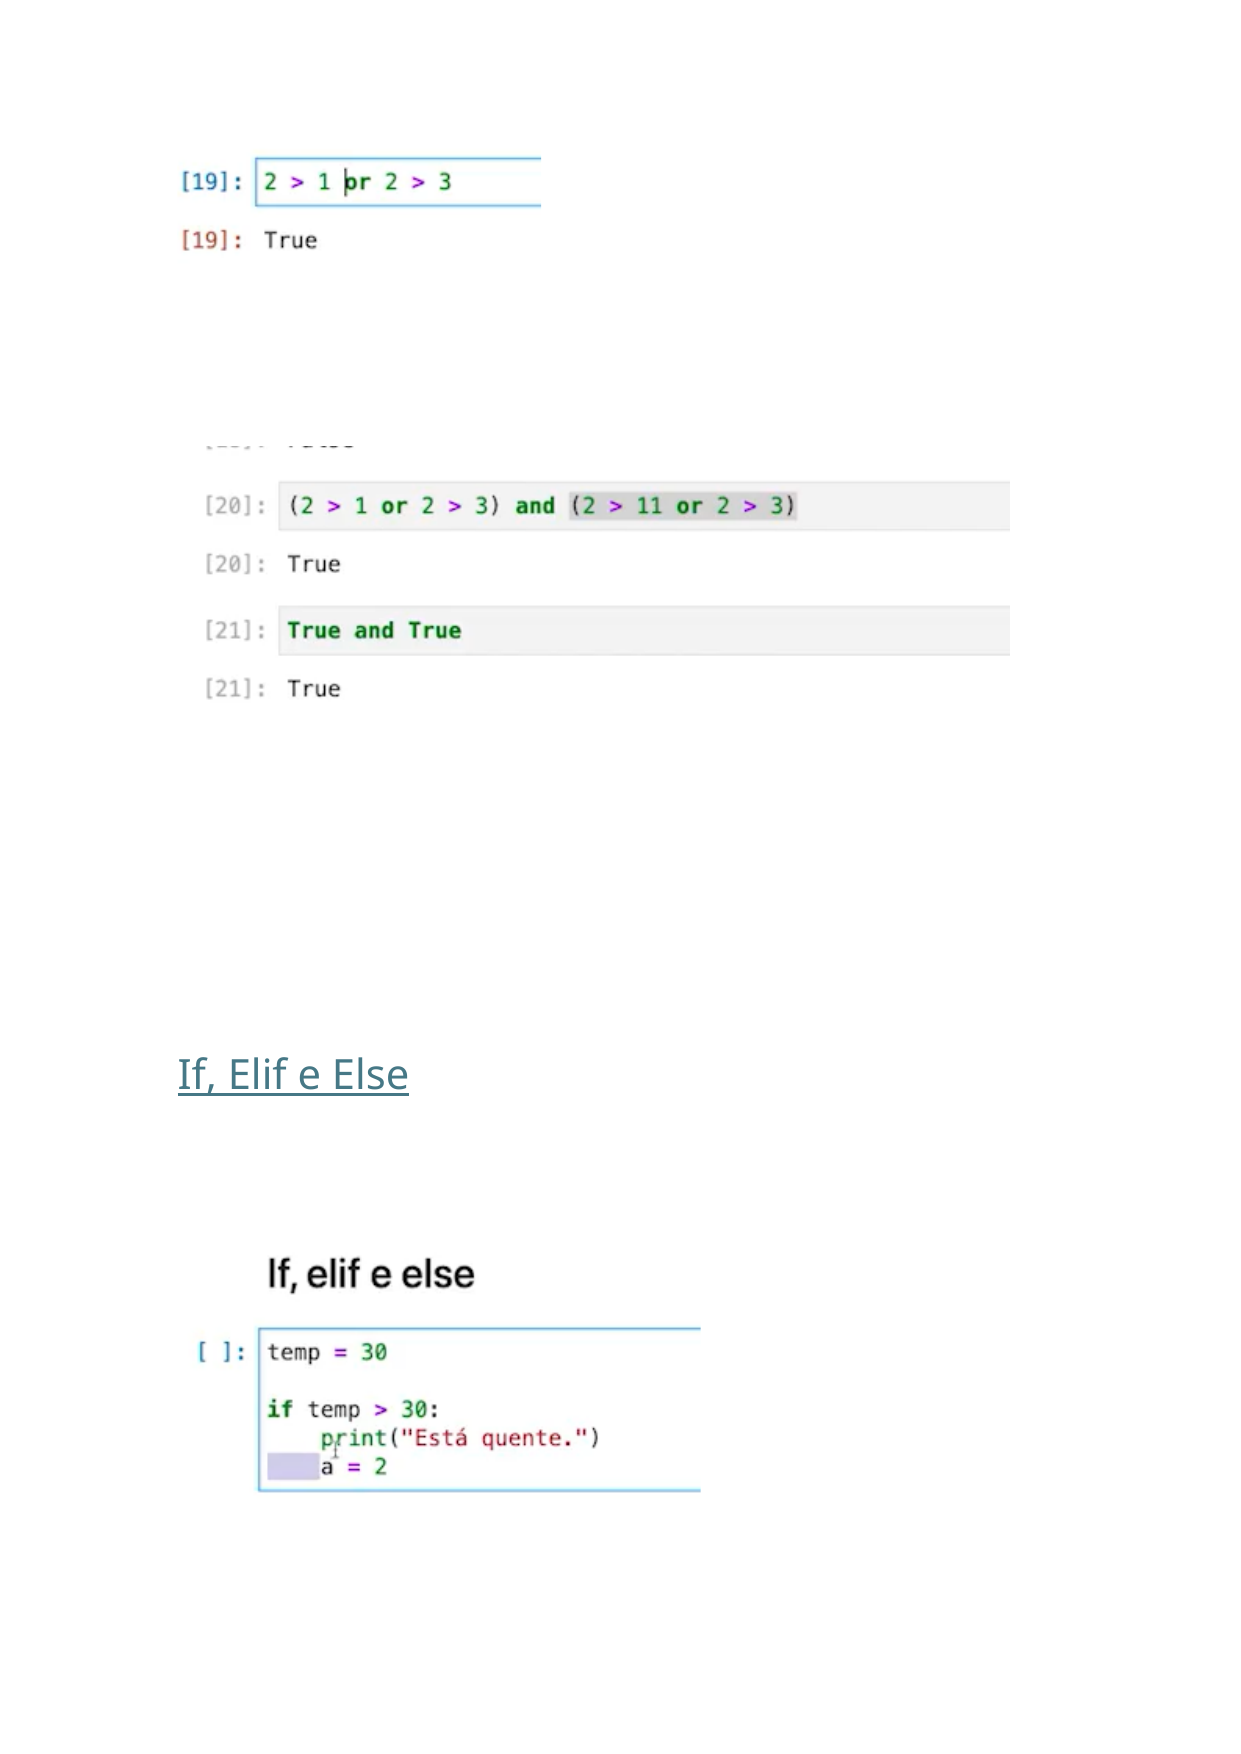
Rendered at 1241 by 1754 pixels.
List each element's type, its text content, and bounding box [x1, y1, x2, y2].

picture [177, 446, 1010, 703]
picture [177, 1215, 701, 1524]
subtitle If, Elif e Else [177, 1045, 1063, 1102]
picture [177, 147, 542, 276]
